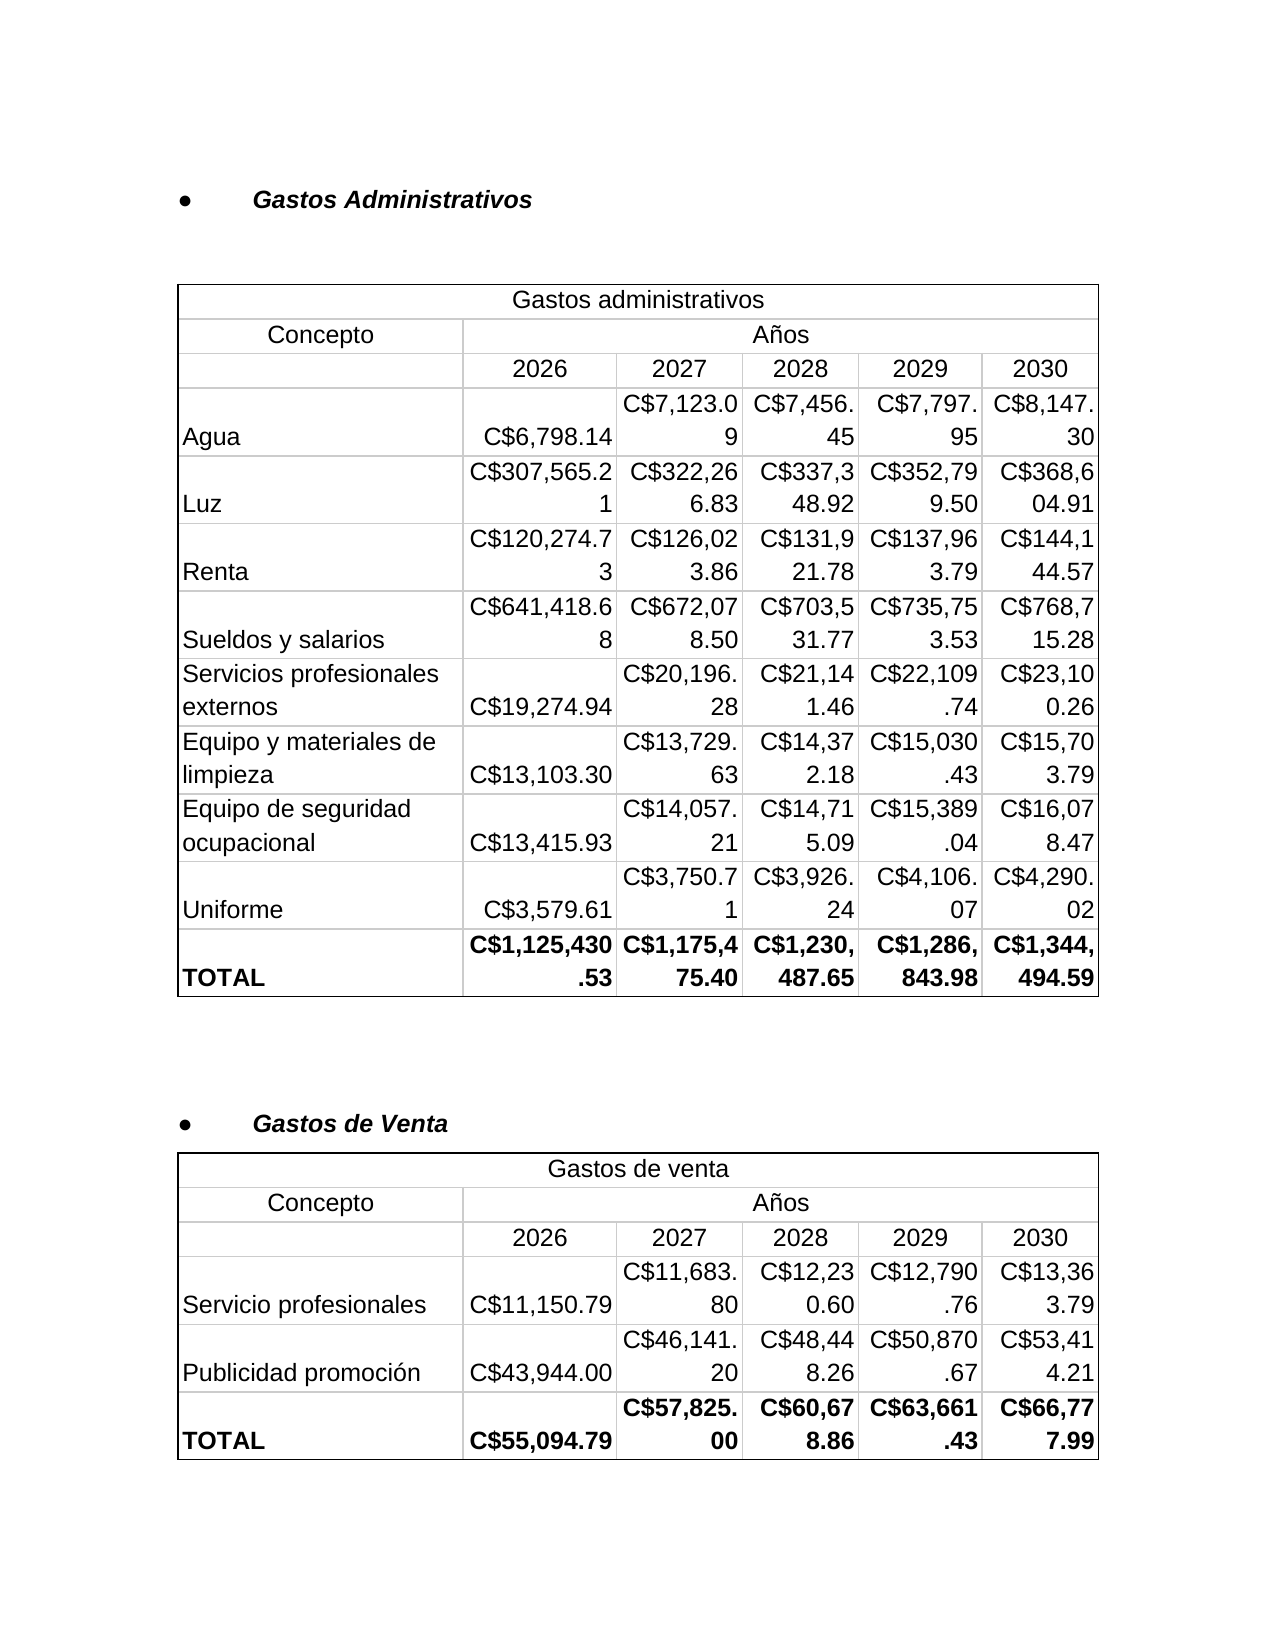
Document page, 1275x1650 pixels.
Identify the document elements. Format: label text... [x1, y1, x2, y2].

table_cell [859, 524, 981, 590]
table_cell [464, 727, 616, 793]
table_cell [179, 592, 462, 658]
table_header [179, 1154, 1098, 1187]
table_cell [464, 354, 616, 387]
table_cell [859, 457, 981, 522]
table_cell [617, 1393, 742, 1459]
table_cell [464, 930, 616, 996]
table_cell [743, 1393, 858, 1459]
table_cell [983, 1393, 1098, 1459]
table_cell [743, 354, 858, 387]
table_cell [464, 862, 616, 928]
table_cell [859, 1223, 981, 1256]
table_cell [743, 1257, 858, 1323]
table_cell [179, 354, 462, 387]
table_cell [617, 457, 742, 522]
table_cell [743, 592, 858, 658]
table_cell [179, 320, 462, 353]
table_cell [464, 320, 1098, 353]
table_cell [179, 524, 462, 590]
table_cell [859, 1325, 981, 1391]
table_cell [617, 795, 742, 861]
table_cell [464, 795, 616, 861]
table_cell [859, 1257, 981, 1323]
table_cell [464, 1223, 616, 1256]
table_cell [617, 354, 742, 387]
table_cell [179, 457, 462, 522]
subtitle Gastos Administrativos [177, 184, 1098, 213]
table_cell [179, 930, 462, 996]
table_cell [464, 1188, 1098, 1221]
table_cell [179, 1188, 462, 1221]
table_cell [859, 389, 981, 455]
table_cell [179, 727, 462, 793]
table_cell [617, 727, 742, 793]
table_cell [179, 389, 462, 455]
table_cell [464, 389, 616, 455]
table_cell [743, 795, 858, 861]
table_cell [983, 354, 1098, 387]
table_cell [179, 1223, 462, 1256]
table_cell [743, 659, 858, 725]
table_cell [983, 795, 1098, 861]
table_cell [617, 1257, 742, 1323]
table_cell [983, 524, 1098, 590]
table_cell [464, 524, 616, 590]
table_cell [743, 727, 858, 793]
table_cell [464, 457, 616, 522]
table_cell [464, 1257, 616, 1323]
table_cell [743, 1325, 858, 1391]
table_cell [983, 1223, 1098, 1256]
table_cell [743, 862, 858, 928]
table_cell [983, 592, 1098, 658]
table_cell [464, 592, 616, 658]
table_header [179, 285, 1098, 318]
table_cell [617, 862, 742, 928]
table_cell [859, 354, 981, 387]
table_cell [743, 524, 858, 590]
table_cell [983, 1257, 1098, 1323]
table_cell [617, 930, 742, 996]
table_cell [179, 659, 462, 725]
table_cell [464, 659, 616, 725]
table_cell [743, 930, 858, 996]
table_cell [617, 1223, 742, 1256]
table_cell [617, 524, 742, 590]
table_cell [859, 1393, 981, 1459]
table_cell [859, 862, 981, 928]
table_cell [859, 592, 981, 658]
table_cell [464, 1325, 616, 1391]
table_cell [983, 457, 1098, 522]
subtitle Gastos de Venta [177, 1109, 1098, 1138]
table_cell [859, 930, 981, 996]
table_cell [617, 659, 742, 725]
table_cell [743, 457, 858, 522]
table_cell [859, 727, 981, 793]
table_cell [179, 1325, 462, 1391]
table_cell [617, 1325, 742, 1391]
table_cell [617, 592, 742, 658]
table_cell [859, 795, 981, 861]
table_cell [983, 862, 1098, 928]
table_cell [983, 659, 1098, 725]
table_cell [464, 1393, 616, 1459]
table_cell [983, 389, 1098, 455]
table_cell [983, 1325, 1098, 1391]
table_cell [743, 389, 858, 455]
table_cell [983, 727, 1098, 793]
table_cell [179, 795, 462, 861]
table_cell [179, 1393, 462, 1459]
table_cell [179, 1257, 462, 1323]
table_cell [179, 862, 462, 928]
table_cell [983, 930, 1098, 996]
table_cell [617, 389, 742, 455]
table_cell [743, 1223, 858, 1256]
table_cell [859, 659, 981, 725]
